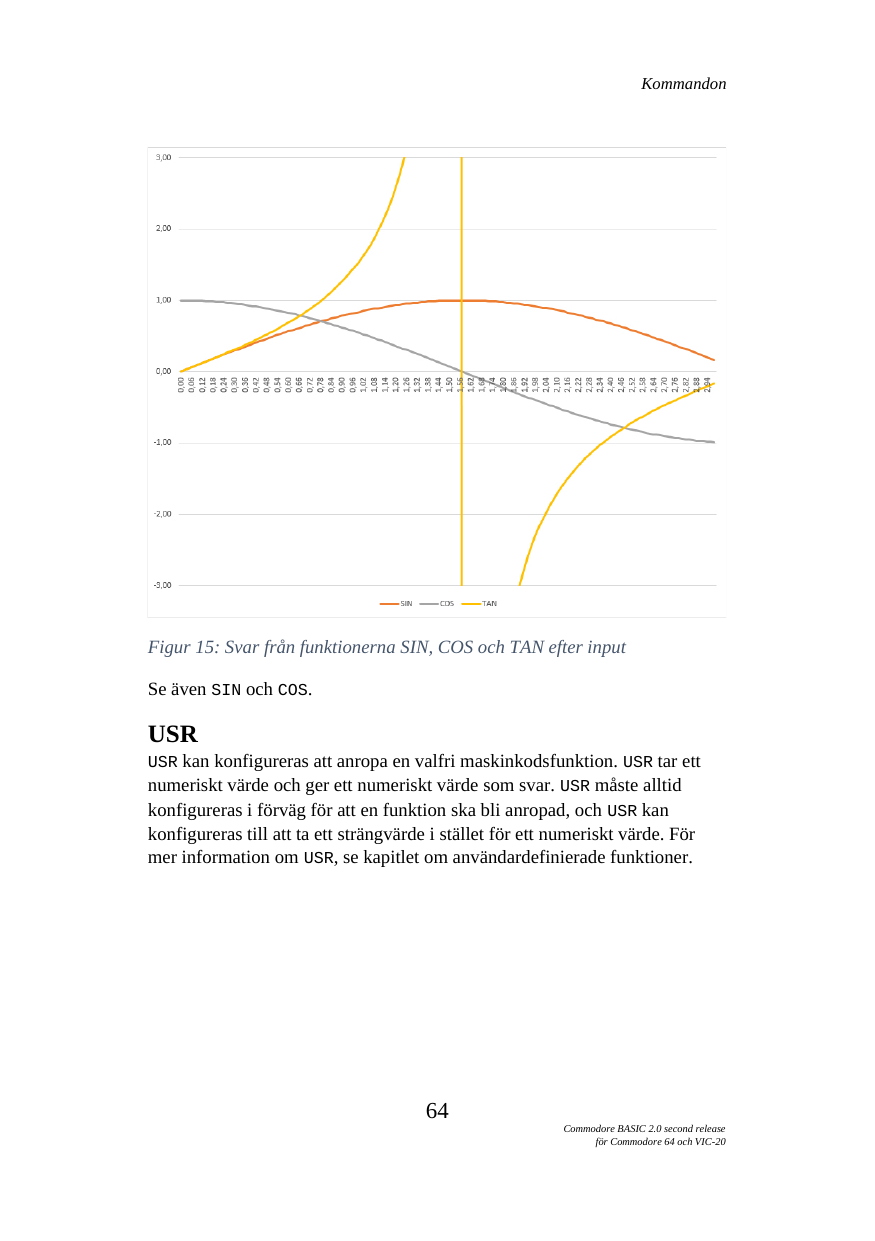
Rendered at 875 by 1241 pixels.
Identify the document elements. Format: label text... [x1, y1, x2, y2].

text Se även SIN och COS. [148, 678, 726, 701]
text USR kan konfigureras att anropa en valfri maskinkodsfunktion. USR tar ett numeriskt värde och ger ett numeriskt värde som svar. USR måste alltid konfigureras i förväg för att en funktion ska bli anropad, och USR kan konfigureras till att ta ett strängvärde i stället för ett numeriskt värde. För mer information om USR, se kapitlet om användardefinierade funktioner. [148, 750, 726, 868]
subtitle USR [148, 719, 726, 748]
picture [147, 147, 727, 618]
text Figur 15: Svar från funktionerna SIN, COS och TAN efter input [148, 636, 726, 657]
